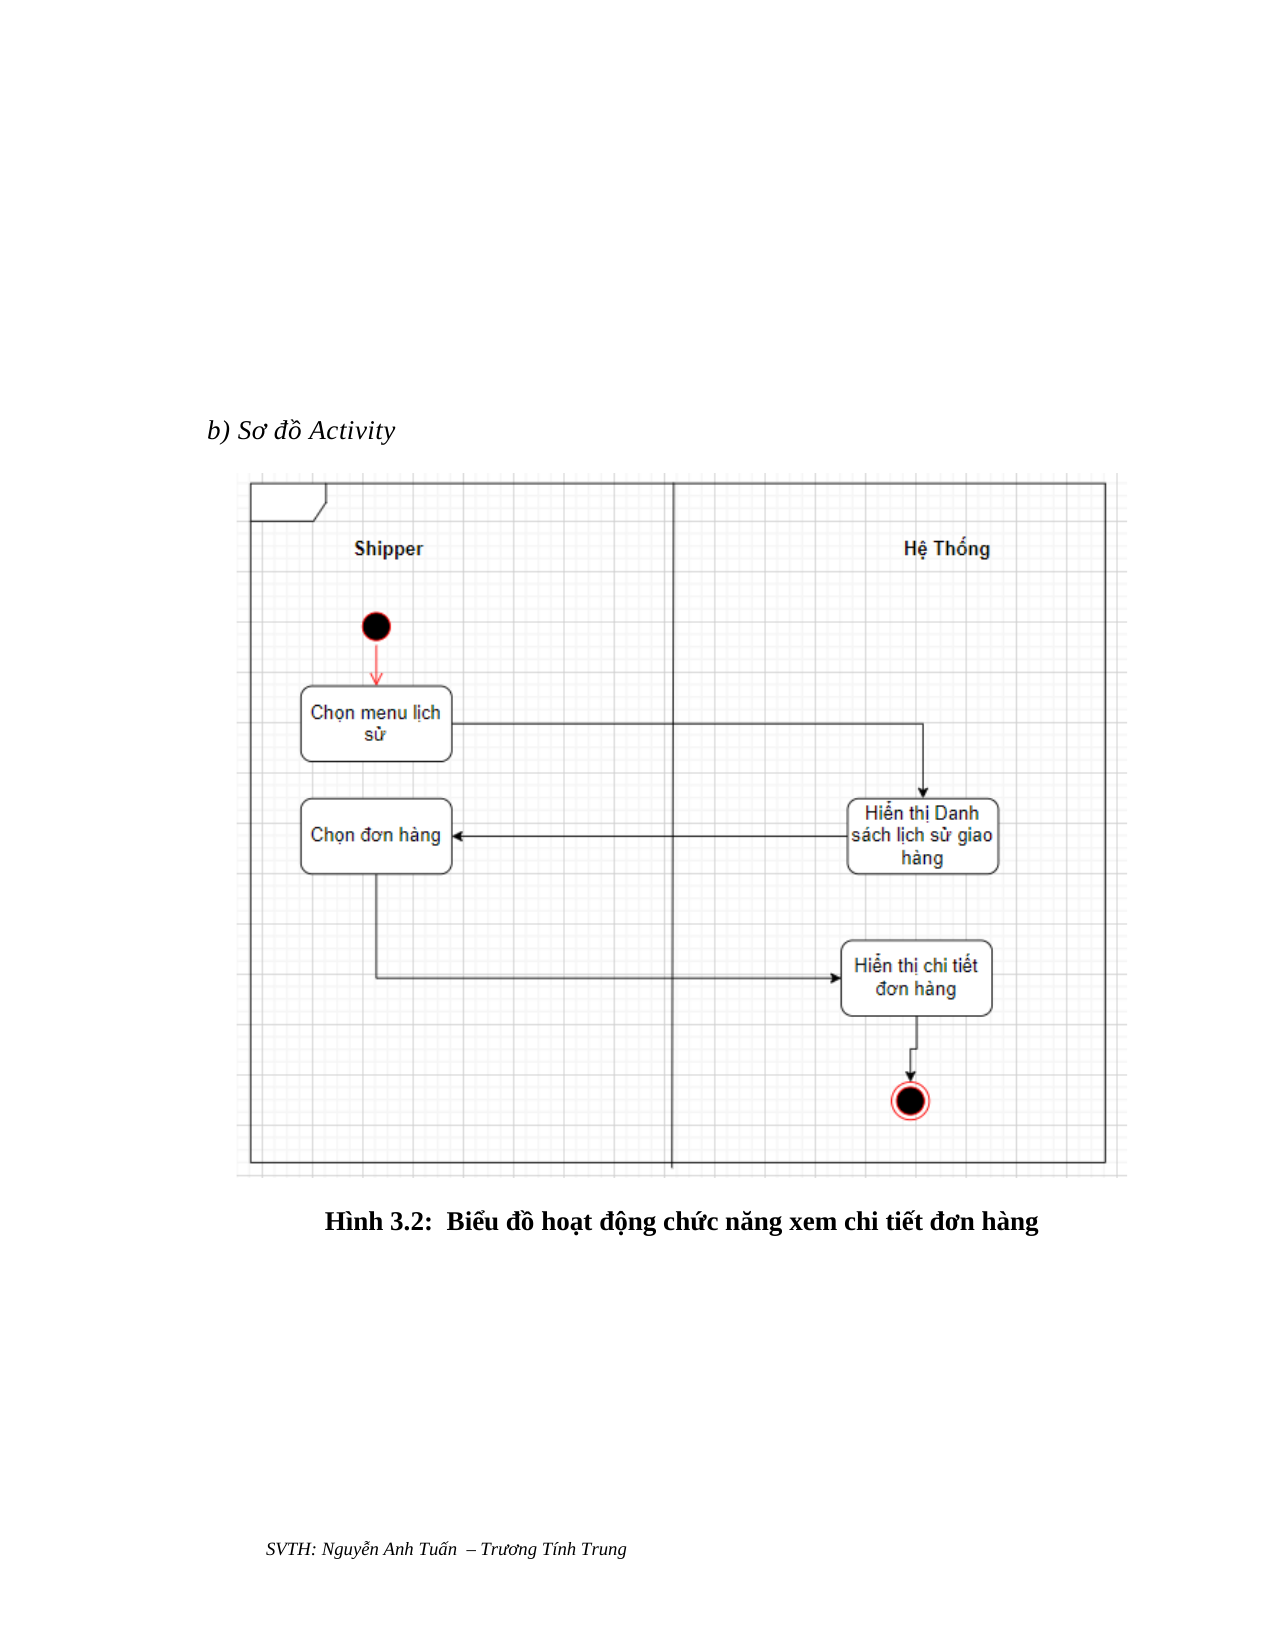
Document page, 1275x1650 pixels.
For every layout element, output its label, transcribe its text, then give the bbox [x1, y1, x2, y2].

text Biểu đồ hoạt động chức năng xem chi tiết đơn hàng [207, 1205, 1157, 1236]
text b) Sơ đồ Activity [207, 414, 1157, 445]
picture [236, 473, 1128, 1178]
